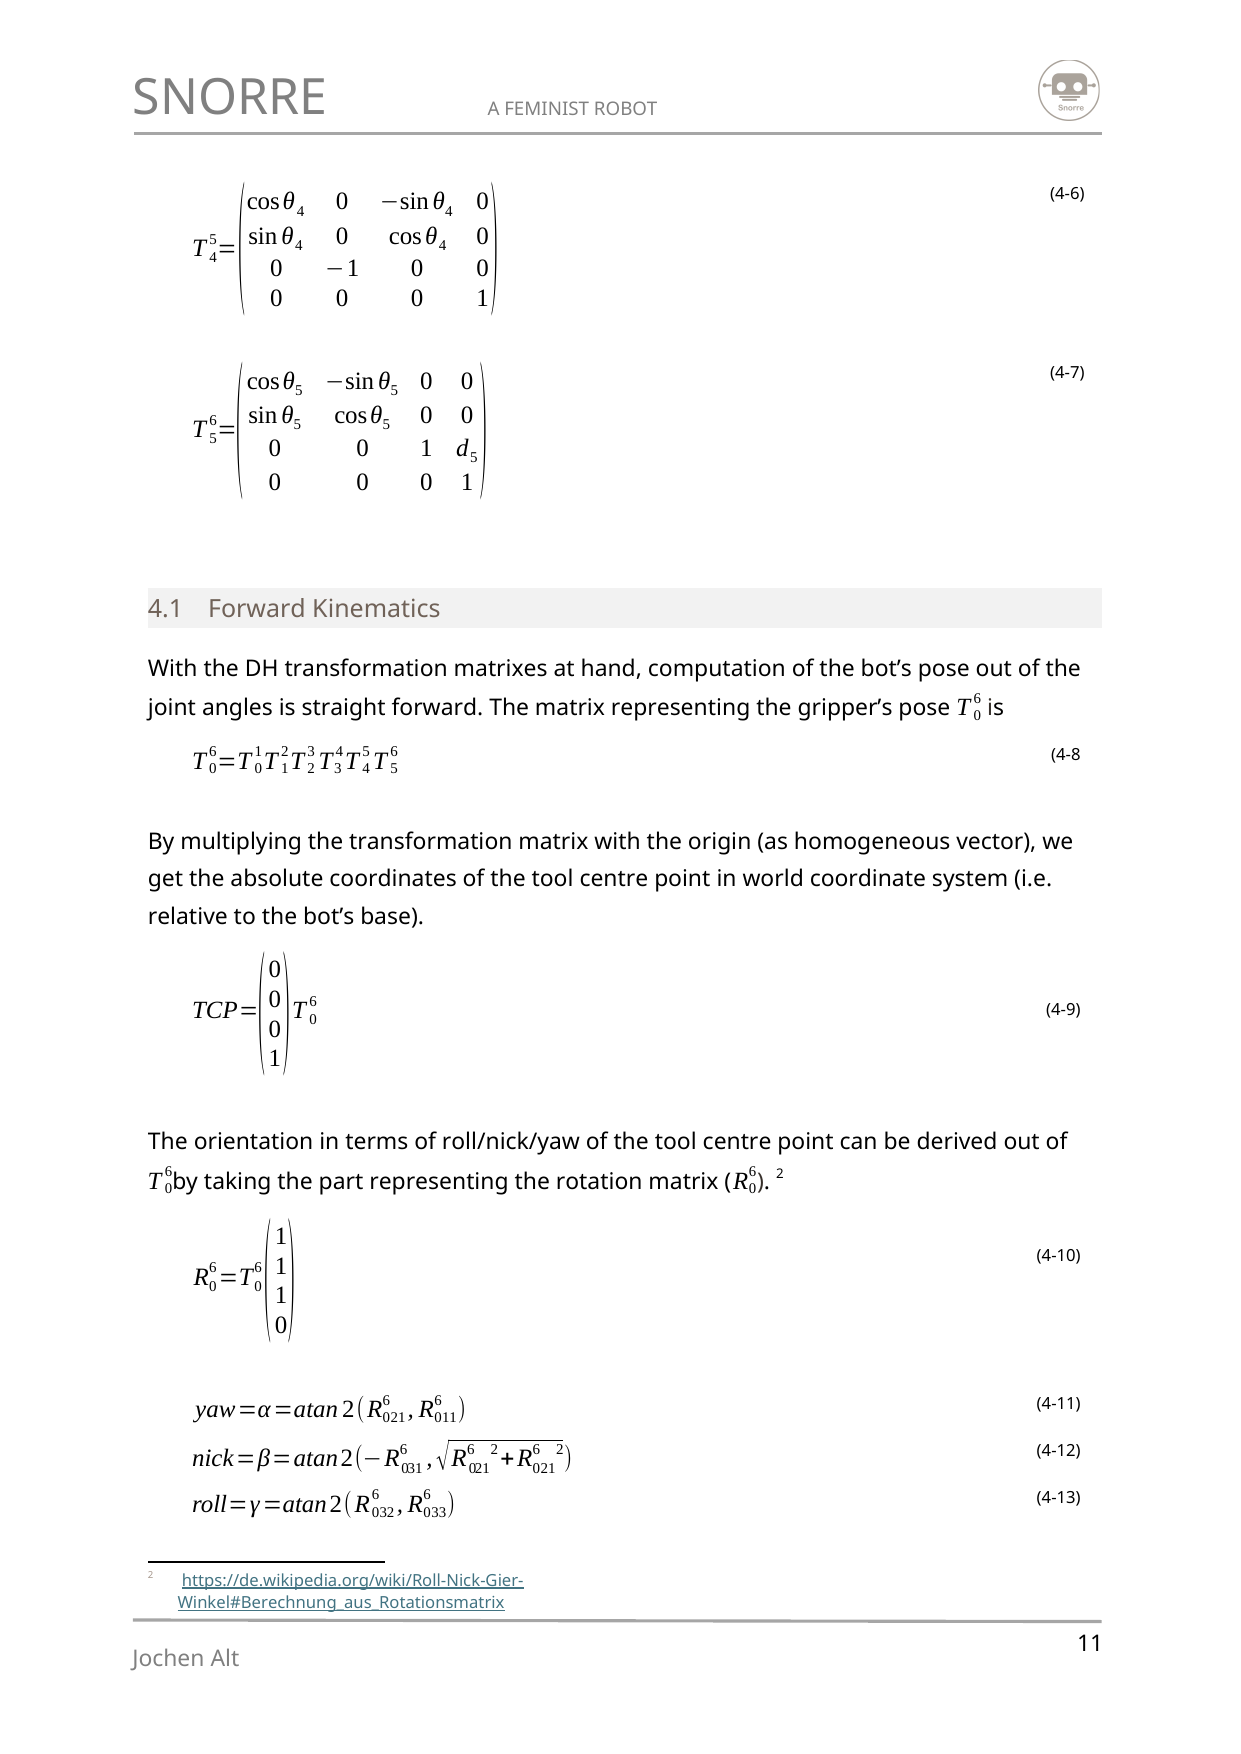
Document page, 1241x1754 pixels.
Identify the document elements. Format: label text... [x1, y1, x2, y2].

table_cell [148, 182, 944, 361]
table_header [148, 950, 944, 1124]
table_header [148, 743, 944, 825]
table_cell [148, 1439, 944, 1486]
text With the DH transformation matrixes at hand, computation of the bot’s pose out of the joint angles is straight forward. The matrix representing the gripper’s pose is [148, 652, 1093, 724]
table_cell [148, 1486, 944, 1533]
table_cell [148, 1391, 944, 1439]
table_cell [148, 361, 944, 571]
table_header [148, 1216, 944, 1391]
subtitle Forward Kinematics [148, 589, 1101, 627]
text The orientation in terms of roll/nick/yaw of the tool centre point can be derived out of by taking the part representing the rotation matrix (). [148, 1124, 1093, 1198]
text By multiplying the transformation matrix with the origin (as homogeneous vector), we get the absolute coordinates of the tool centre point in world coordinate system (i.e. relative to the bot’s base). [148, 825, 1093, 931]
